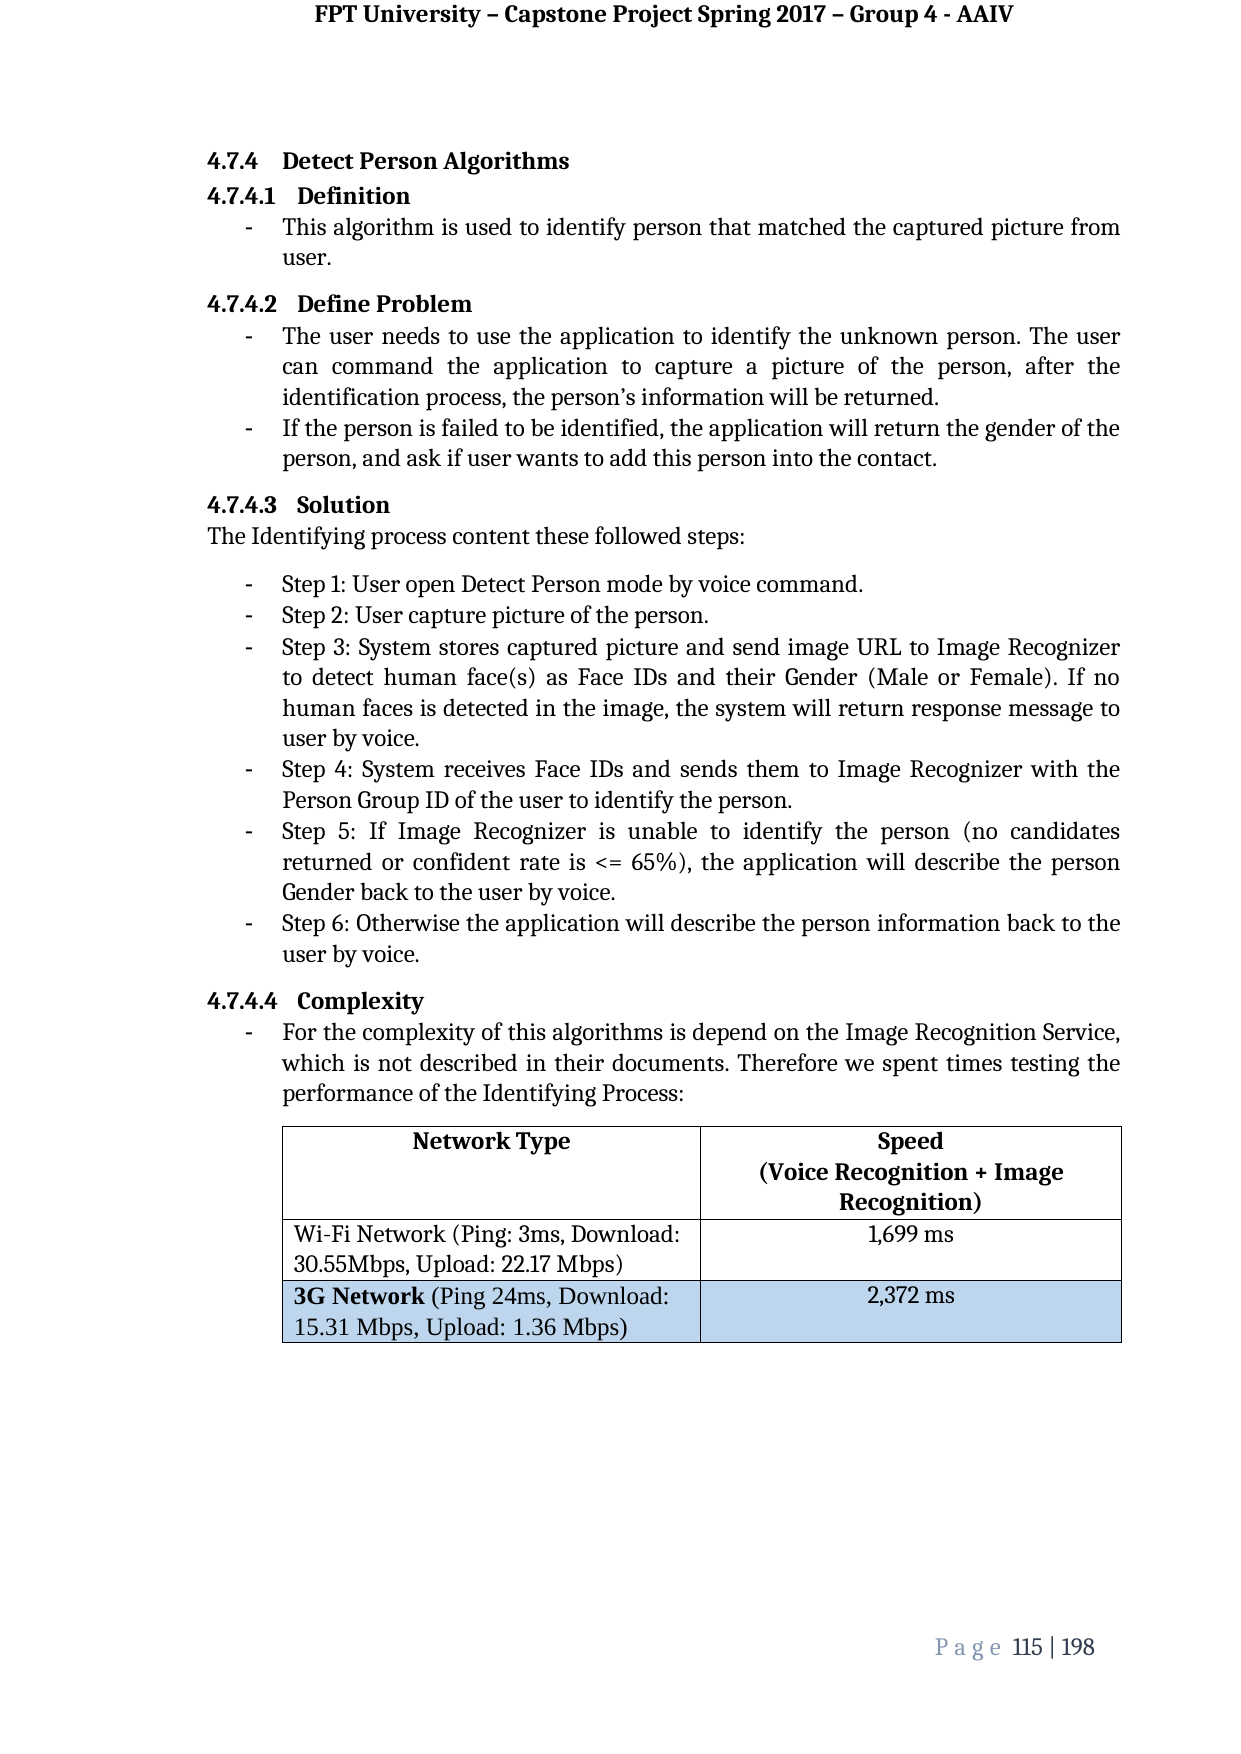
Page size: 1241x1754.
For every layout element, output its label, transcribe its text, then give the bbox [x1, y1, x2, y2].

subtitle Detect Person Algorithms [207, 147, 1122, 176]
list If the person is failed to be identified, the application will return the gender of the person, and ask if user wants to add this person into the contact. [244, 413, 1122, 473]
list For the complexity of this algorithms is depend on the Image Recognition Service, which is not described in their documents. Therefore we spent times testing the performance of the Identifying Process: [244, 1017, 1122, 1108]
subtitle Definition [207, 182, 1122, 210]
subtitle Complexity [207, 987, 1122, 1016]
list The user needs to use the application to identify the unknown person. The user can command the application to capture a picture of the person, after the identification process, the person’s information will be returned. [244, 321, 1122, 411]
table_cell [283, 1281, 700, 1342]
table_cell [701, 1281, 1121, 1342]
list Step 2: User capture picture of the person. [244, 600, 1122, 630]
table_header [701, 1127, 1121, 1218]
text The Identifying process content these followed steps: [207, 522, 1122, 551]
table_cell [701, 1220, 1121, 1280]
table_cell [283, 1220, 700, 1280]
subtitle Define Problem [207, 290, 1122, 319]
list Step 6: Otherwise the application will describe the person information back to the user by voice. [244, 908, 1122, 968]
list Step 5: If Image Recognizer is unable to identify the person (no candidates returned or confident rate is <= 65%), the application will describe the person Gender back to the user by voice. [244, 816, 1122, 907]
list Step 4: System receives Face IDs and sends them to Image Recognizer with the Person Group ID of the user to identify the person. [244, 754, 1122, 814]
list Step 3: System stores captured picture and send image URL to Image Recognizer to detect human face(s) as Face IDs and their Gender (Male or Female). If no human faces is detected in the image, the system will return response message to user by voice. [244, 632, 1122, 753]
list Step 1: User open Detect Person mode by voice command. [244, 569, 1122, 599]
subtitle Solution [207, 491, 1122, 520]
list This algorithm is used to identify person that matched the captured picture from user. [244, 212, 1122, 272]
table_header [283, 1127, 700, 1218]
